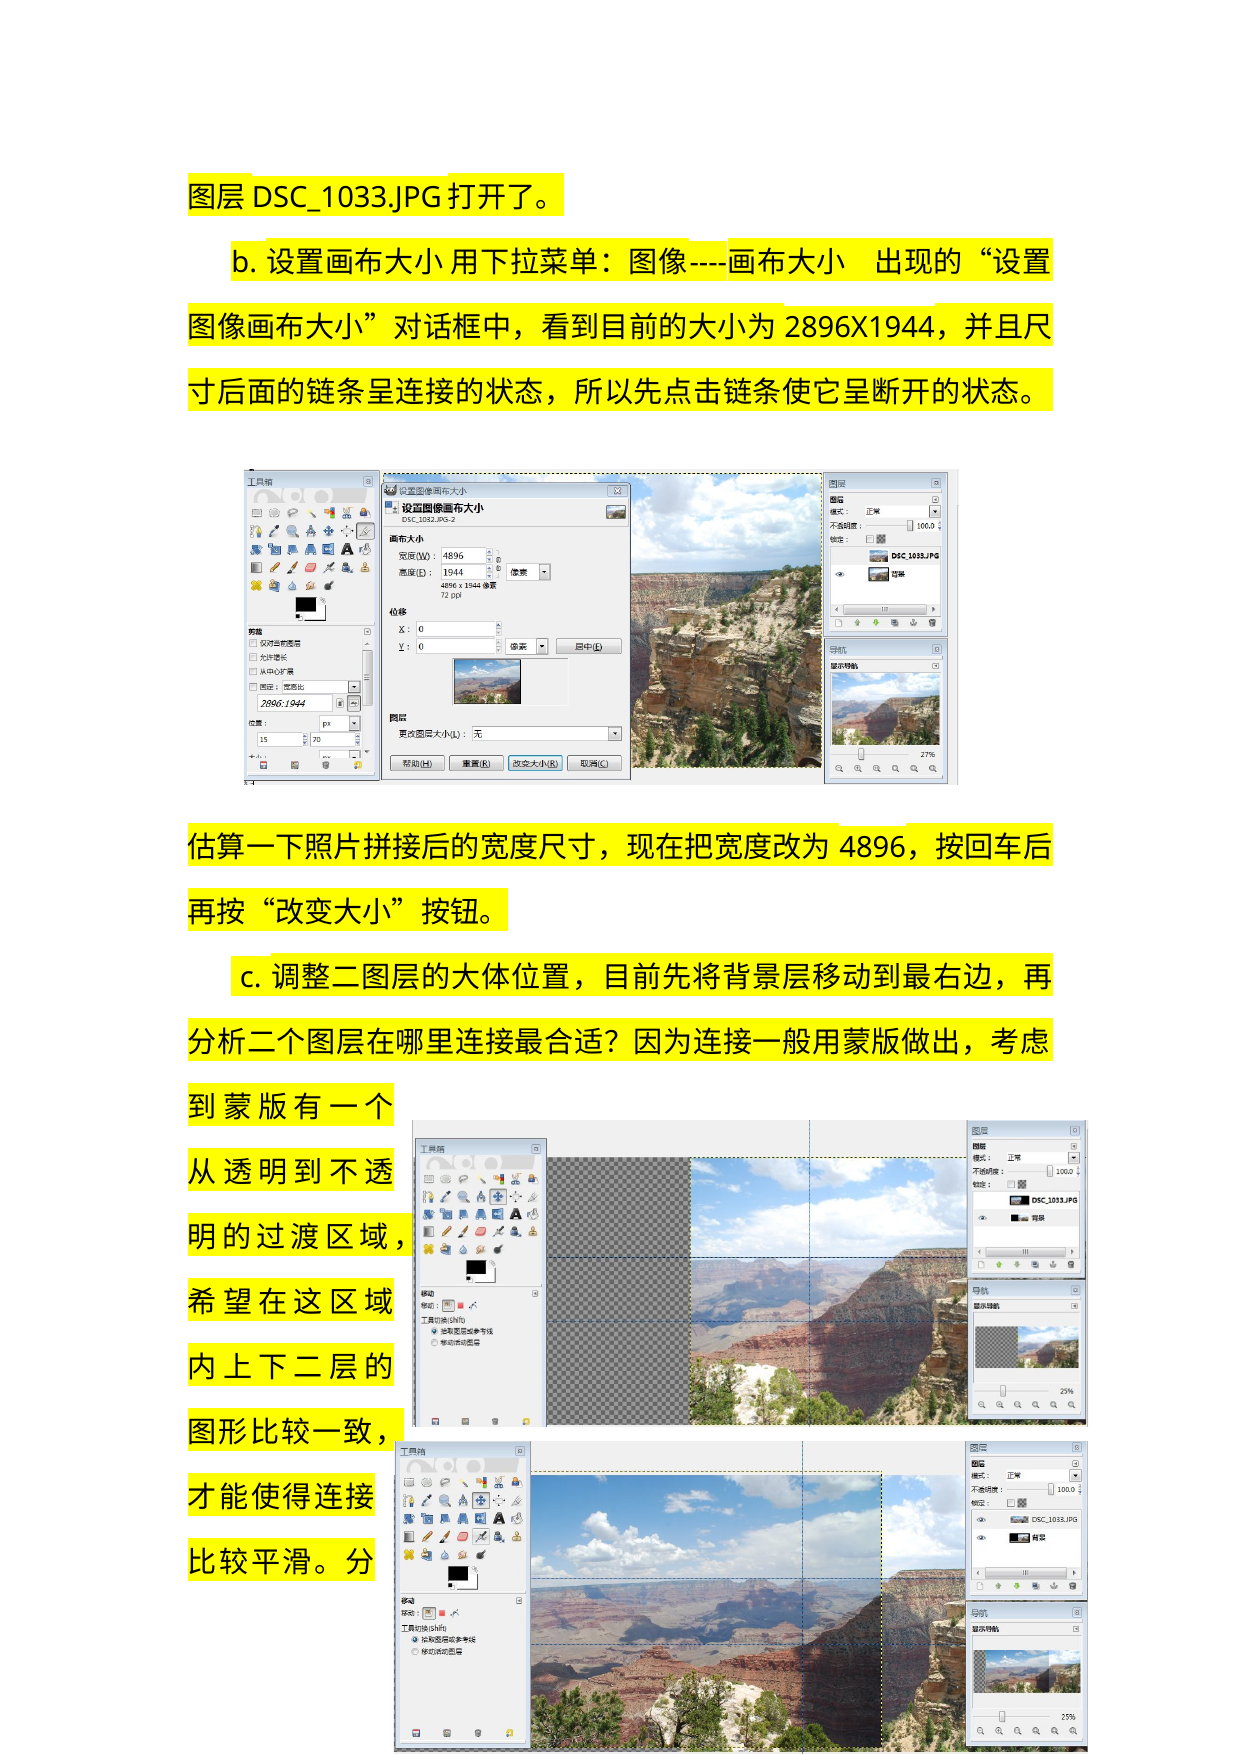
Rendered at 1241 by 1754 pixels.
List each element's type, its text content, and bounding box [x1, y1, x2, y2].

picture [243, 469, 959, 785]
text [187, 162, 1053, 227]
picture [393, 1441, 1088, 1754]
picture [412, 1120, 1089, 1427]
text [187, 942, 1053, 1592]
